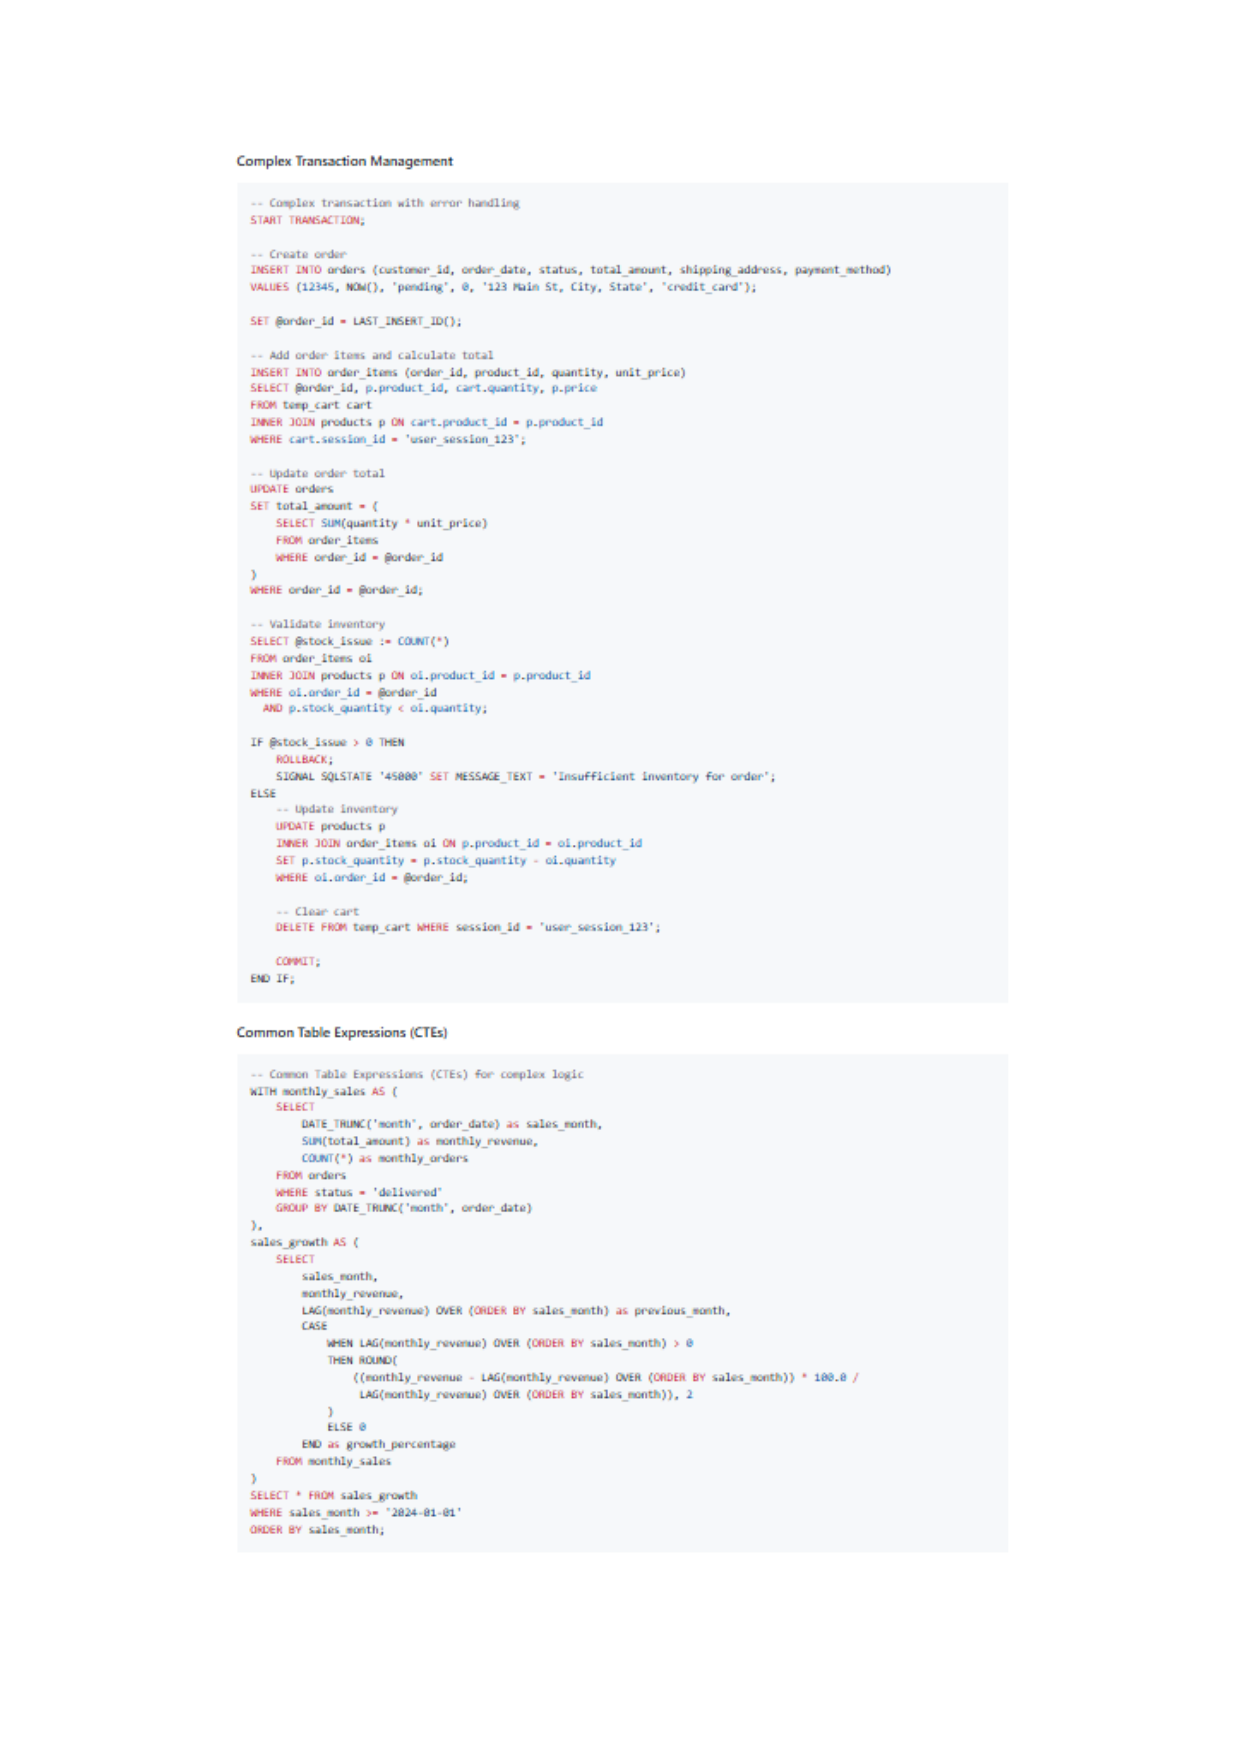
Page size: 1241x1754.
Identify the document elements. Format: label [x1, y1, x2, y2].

picture [232, 150, 1009, 1563]
